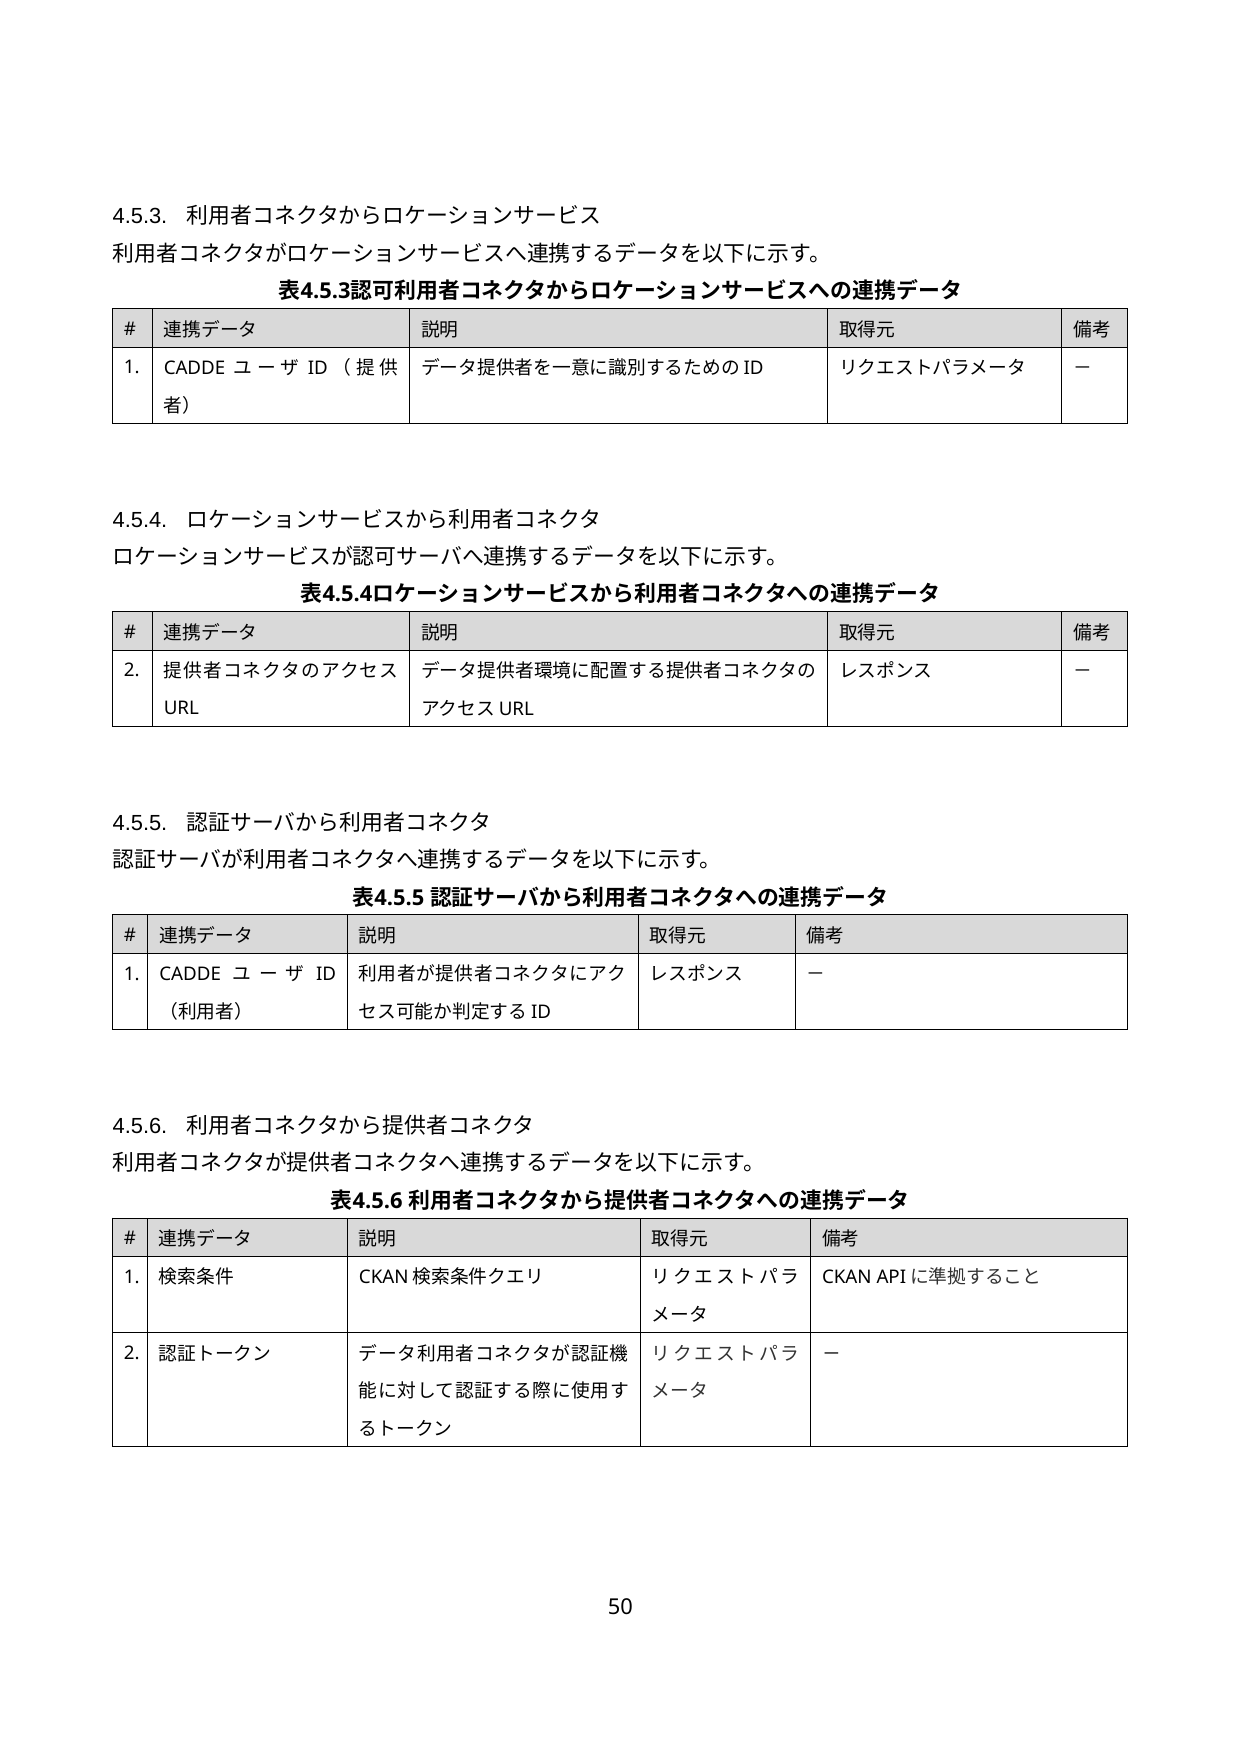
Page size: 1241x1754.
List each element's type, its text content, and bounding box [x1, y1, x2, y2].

table_cell [113, 954, 147, 1029]
table_header # [113, 309, 152, 347]
table_header 備考 [1062, 612, 1127, 650]
table_header 説明 [410, 612, 827, 650]
table_cell 利用者が提供者コネクタにアクセス可能か判定するID [348, 954, 638, 1029]
table_header 連携データ [148, 915, 347, 953]
table_cell － [1062, 348, 1127, 423]
table_cell － [811, 1333, 1127, 1446]
subtitle 利用者コネクタから提供者コネクタ [112, 1105, 1128, 1142]
table_cell データ提供者を一意に識別するためのID [410, 348, 827, 423]
table_cell － [1062, 651, 1127, 726]
text ロケーションサービスが認可サーバへ連携するデータを以下に示す。 [112, 536, 1128, 574]
table_header 連携データ [148, 1219, 347, 1256]
table_header 連携データ [153, 309, 409, 347]
table_header 取得元 [641, 1219, 810, 1256]
table_cell － [796, 954, 1127, 1029]
subtitle 認証サーバから利用者コネクタ [112, 802, 1128, 839]
text 利用者コネクタがロケーションサービスへ連携するデータを以下に示す。 [112, 233, 1128, 271]
table_header 説明 [348, 1219, 640, 1256]
table_cell [113, 1333, 147, 1446]
text 表4.5.4ロケーションサービスから利用者コネクタへの連携データ [112, 574, 1128, 611]
table_cell 提供者コネクタのアクセスURL [153, 651, 409, 726]
table_cell CADDEユーザID（利用者） [148, 954, 347, 1029]
table_header # [113, 612, 152, 650]
table_cell 検索条件 [148, 1257, 347, 1332]
text 表4.5.6 利用者コネクタから提供者コネクタへの連携データ [112, 1180, 1128, 1217]
table_cell [113, 1257, 147, 1332]
table_header 備考 [1062, 309, 1127, 347]
table_header 取得元 [639, 915, 795, 953]
table_header 備考 [796, 915, 1127, 953]
table_cell データ利用者コネクタが認証機能に対して認証する際に使用するトークン [348, 1333, 640, 1446]
table_header 説明 [348, 915, 638, 953]
table_cell リクエストパラメータ [641, 1257, 810, 1332]
table_cell CKAN検索条件クエリ [348, 1257, 640, 1332]
table_cell [113, 348, 152, 423]
text 利用者コネクタが提供者コネクタへ連携するデータを以下に示す。 [112, 1142, 1128, 1180]
subtitle ロケーションサービスから利用者コネクタ [112, 499, 1128, 536]
table_cell [113, 651, 152, 726]
table_header 連携データ [153, 612, 409, 650]
table_header 取得元 [828, 612, 1061, 650]
text 表4.5.3認可利用者コネクタからロケーションサービスへの連携データ [112, 271, 1128, 308]
table_cell 認証トークン [148, 1333, 347, 1446]
table_header # [113, 1219, 147, 1256]
table_cell CADDEユーザID（提供者） [153, 348, 409, 423]
table_cell レスポンス [828, 651, 1061, 726]
text 認証サーバが利用者コネクタへ連携するデータを以下に示す。 [112, 839, 1128, 877]
subtitle 利用者コネクタからロケーションサービス [112, 196, 1128, 233]
table_cell データ提供者環境に配置する提供者コネクタのアクセスURL [410, 651, 827, 726]
text 表4.5.5 認証サーバから利用者コネクタへの連携データ [112, 877, 1128, 914]
table_cell リクエストパラメータ [828, 348, 1061, 423]
table_header 備考 [811, 1219, 1127, 1256]
table_header 取得元 [828, 309, 1061, 347]
table_cell レスポンス [639, 954, 795, 1029]
table_header 説明 [410, 309, 827, 347]
table_cell リクエストパラメータ [641, 1333, 810, 1446]
table_header # [113, 915, 147, 953]
table_cell CKAN APIに準拠すること [811, 1257, 1127, 1332]
